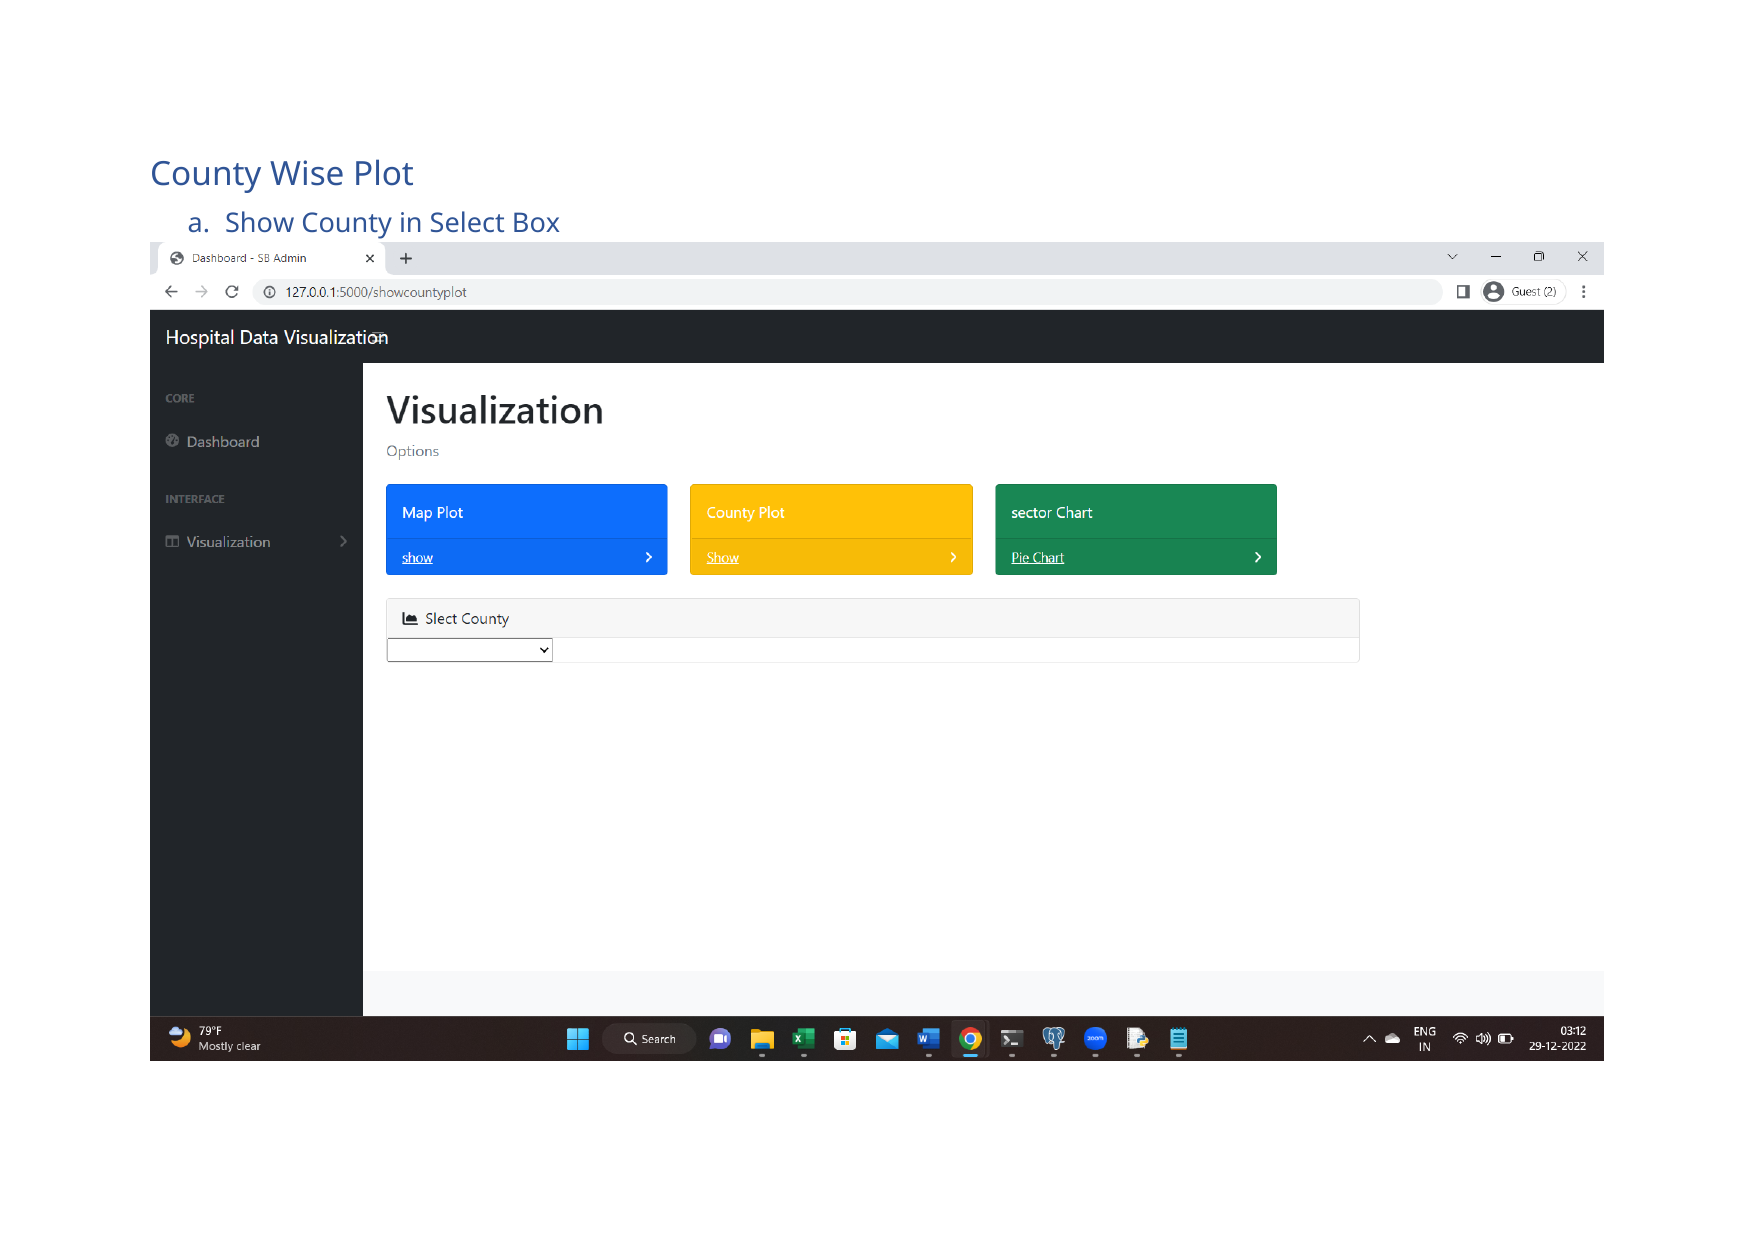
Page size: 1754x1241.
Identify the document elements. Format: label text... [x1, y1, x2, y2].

subtitle County Wise Plot [150, 150, 1604, 195]
picture [150, 242, 1604, 1061]
subtitle Show County in Select Box [187, 203, 1604, 240]
